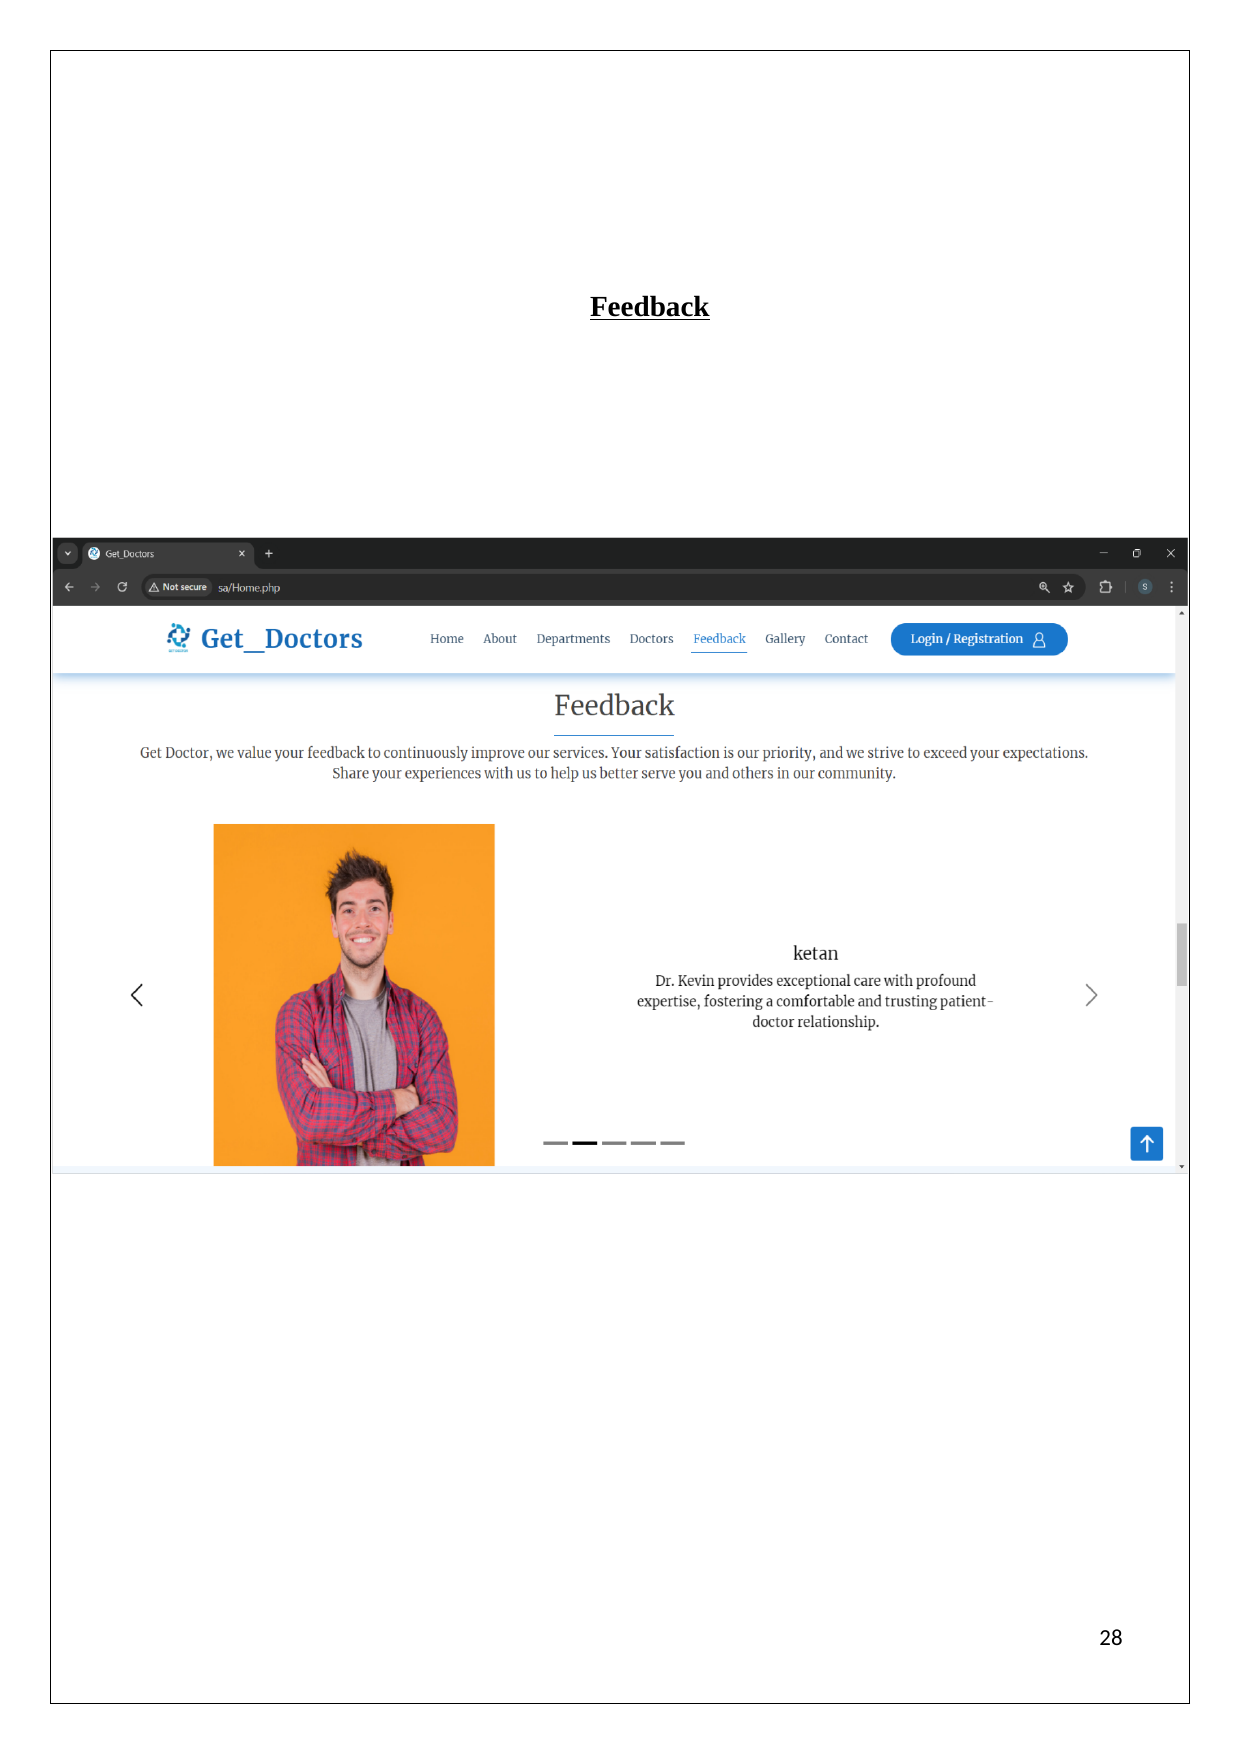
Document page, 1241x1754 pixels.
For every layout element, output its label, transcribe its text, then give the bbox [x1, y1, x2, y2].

picture [50, 535, 1190, 1176]
text Feedback [177, 289, 1122, 323]
